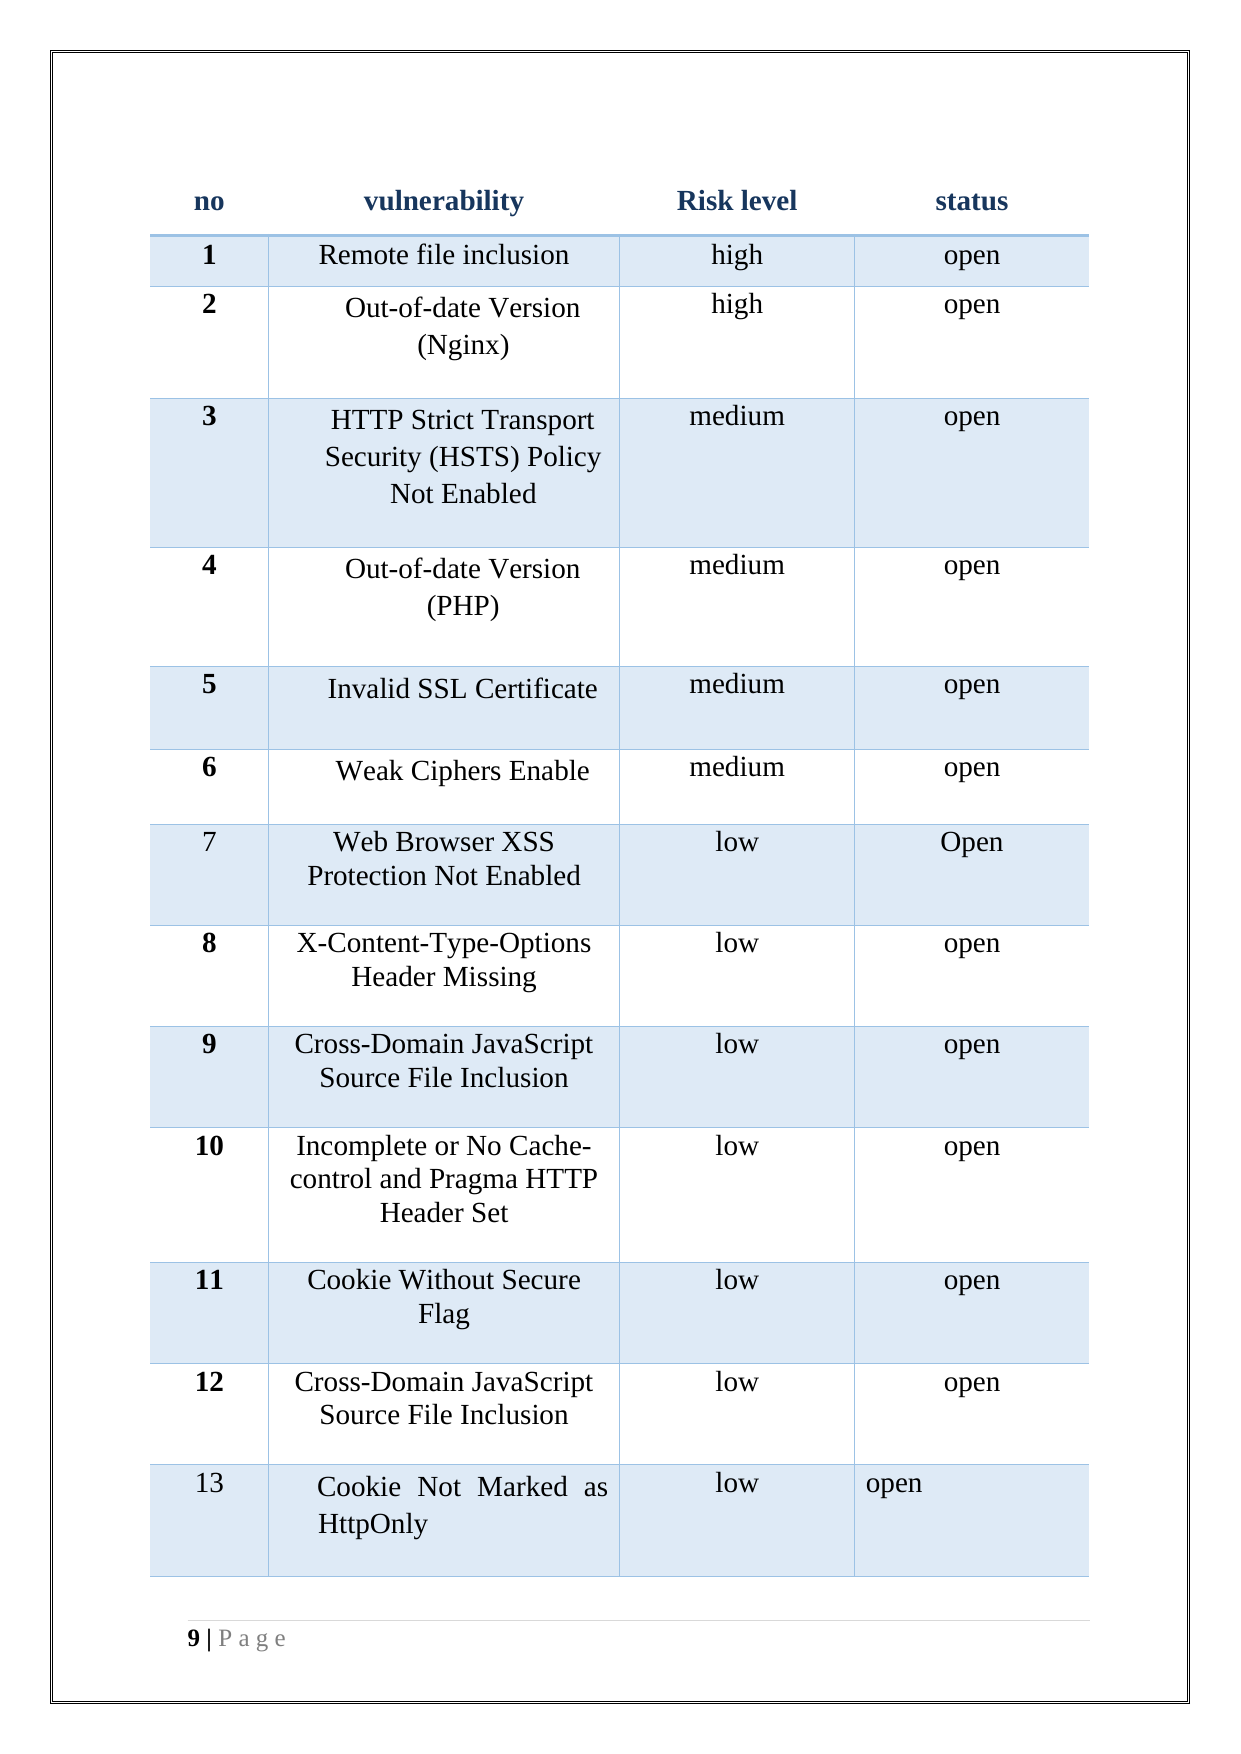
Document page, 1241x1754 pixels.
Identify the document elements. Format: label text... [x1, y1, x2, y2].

table_cell high [620, 237, 854, 286]
table_cell Remote file inclusion [269, 237, 619, 286]
table_cell 6 [150, 750, 268, 824]
table_cell 11 [150, 1263, 268, 1363]
table_cell Open [855, 825, 1089, 925]
table_cell open [855, 548, 1089, 666]
table_cell open [855, 1465, 1089, 1576]
table_cell 10 [150, 1128, 268, 1262]
table_cell open [855, 926, 1089, 1026]
table_cell open [855, 237, 1089, 286]
table_cell low [620, 1263, 854, 1363]
table_cell Cross-Domain JavaScript Source File Inclusion [269, 1364, 619, 1464]
table_cell 12 [150, 1364, 268, 1464]
table_cell 4 [150, 548, 268, 666]
table_cell Weak Ciphers Enable [269, 750, 619, 824]
table_cell 13 [150, 1465, 268, 1576]
table_cell medium [620, 548, 854, 666]
table_cell medium [620, 750, 854, 824]
table_cell medium [620, 667, 854, 749]
table_header status [854, 184, 1089, 234]
table_cell 2 [150, 287, 268, 398]
table_cell low [620, 1465, 854, 1576]
table_cell open [855, 1128, 1089, 1262]
table_cell Cookie Not Marked as HttpOnly [269, 1465, 619, 1576]
table_header vulnerability [268, 184, 619, 234]
table_cell 5 [150, 667, 268, 749]
table_cell low [620, 825, 854, 925]
table_cell open [855, 1027, 1089, 1127]
table_cell medium [620, 399, 854, 547]
table_cell low [620, 1128, 854, 1262]
table_cell low [620, 926, 854, 1026]
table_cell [269, 1128, 619, 1262]
table_cell X-Content-Type-Options Header Missing [269, 926, 619, 1026]
table_cell open [855, 287, 1089, 398]
table_cell open [855, 1263, 1089, 1363]
table_cell 1 [150, 237, 268, 286]
table_cell open [855, 399, 1089, 547]
table_cell open [855, 667, 1089, 749]
table_cell low [620, 1027, 854, 1127]
table_header Risk level [620, 184, 854, 234]
table_cell open [855, 750, 1089, 824]
table_cell HTTP Strict Transport Security (HSTS) Policy Not Enabled [269, 399, 619, 547]
table_cell Out-of-date Version (PHP) [269, 548, 619, 666]
table_cell high [620, 287, 854, 398]
table_cell open [855, 1364, 1089, 1464]
table_cell 9 [150, 1027, 268, 1127]
table_cell Out-of-date Version (Nginx) [269, 287, 619, 398]
table_cell Cross-Domain JavaScript Source File Inclusion [269, 1027, 619, 1127]
table_cell 7 [150, 825, 268, 925]
table_cell 3 [150, 399, 268, 547]
table_cell Cookie Without Secure Flag [269, 1263, 619, 1363]
table_cell low [620, 1364, 854, 1464]
table_cell 8 [150, 926, 268, 1026]
table_cell Invalid SSL Certificate [269, 667, 619, 749]
table_cell Web Browser XSS Protection Not Enabled [269, 825, 619, 925]
table_header no [150, 184, 268, 234]
